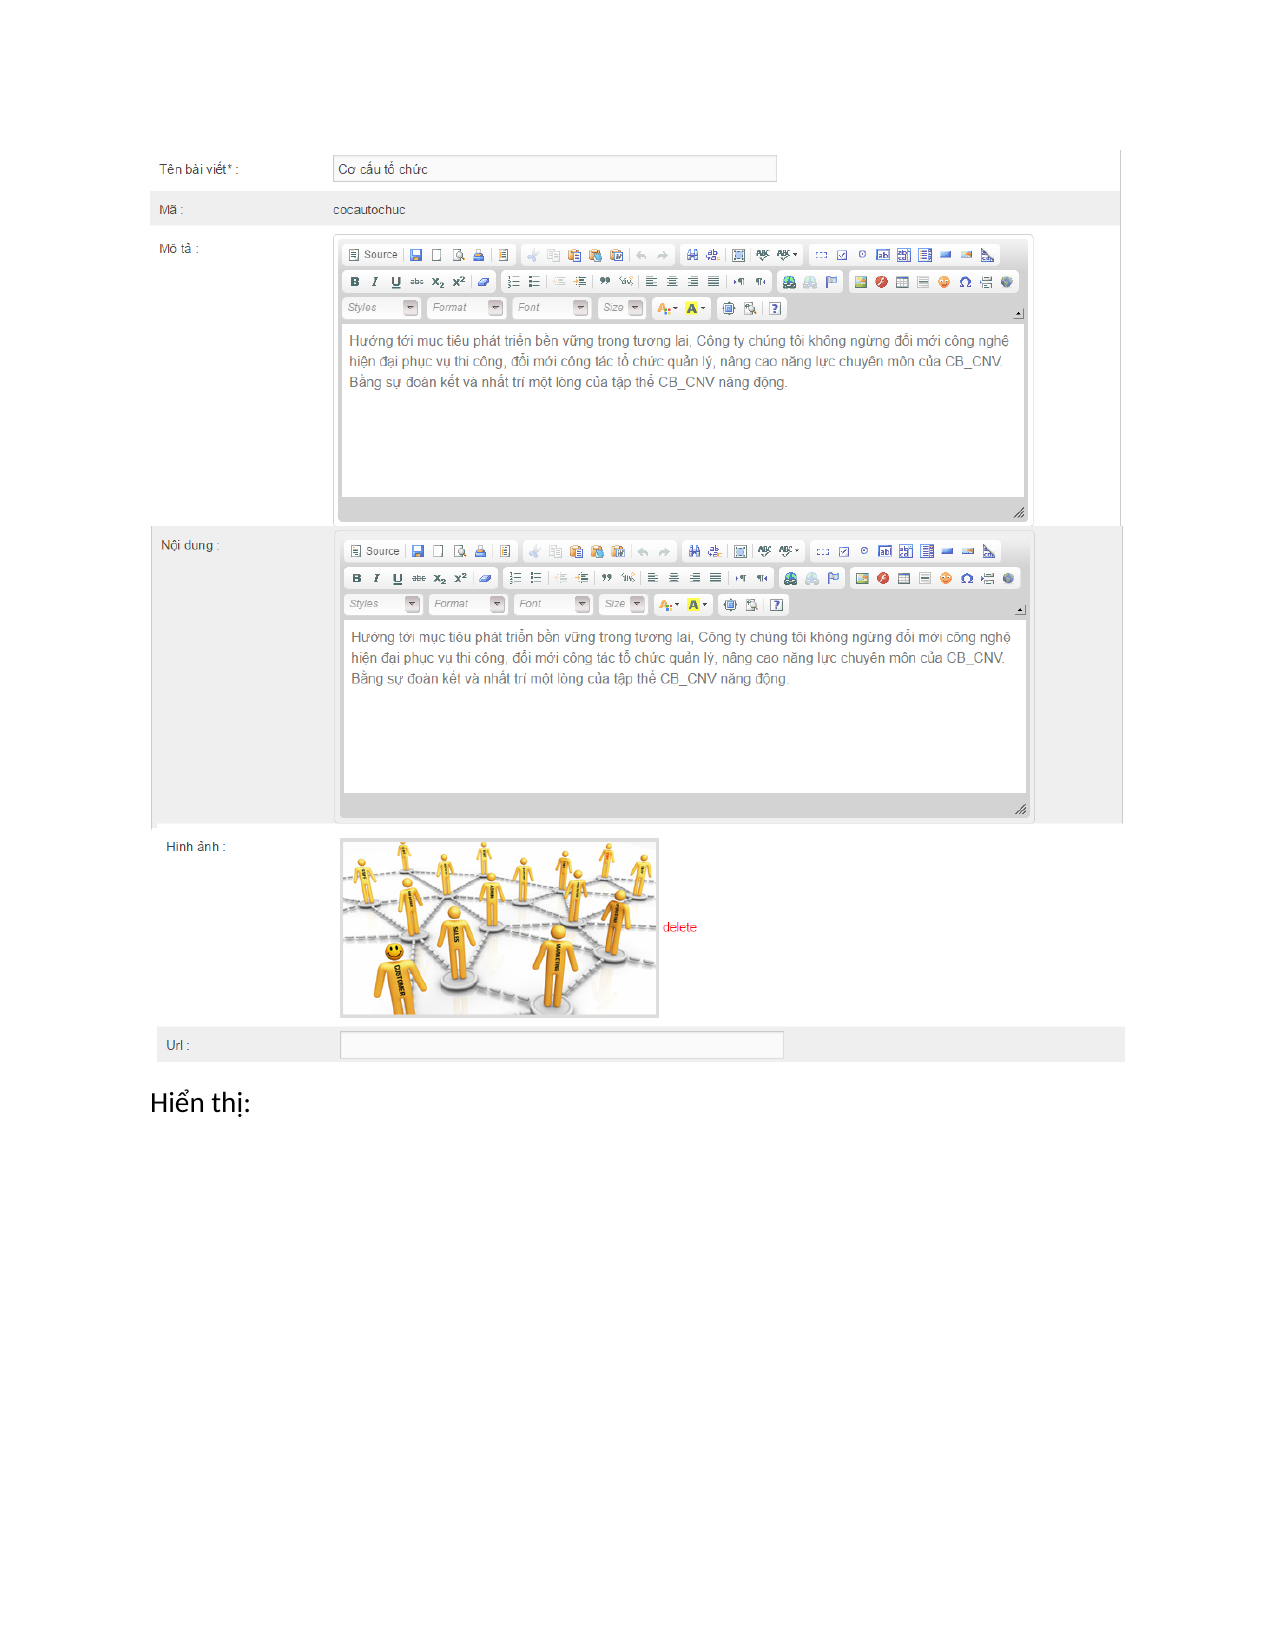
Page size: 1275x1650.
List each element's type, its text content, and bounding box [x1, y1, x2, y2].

picture [150, 150, 1125, 1065]
text Hiển thị: [150, 1084, 1125, 1119]
